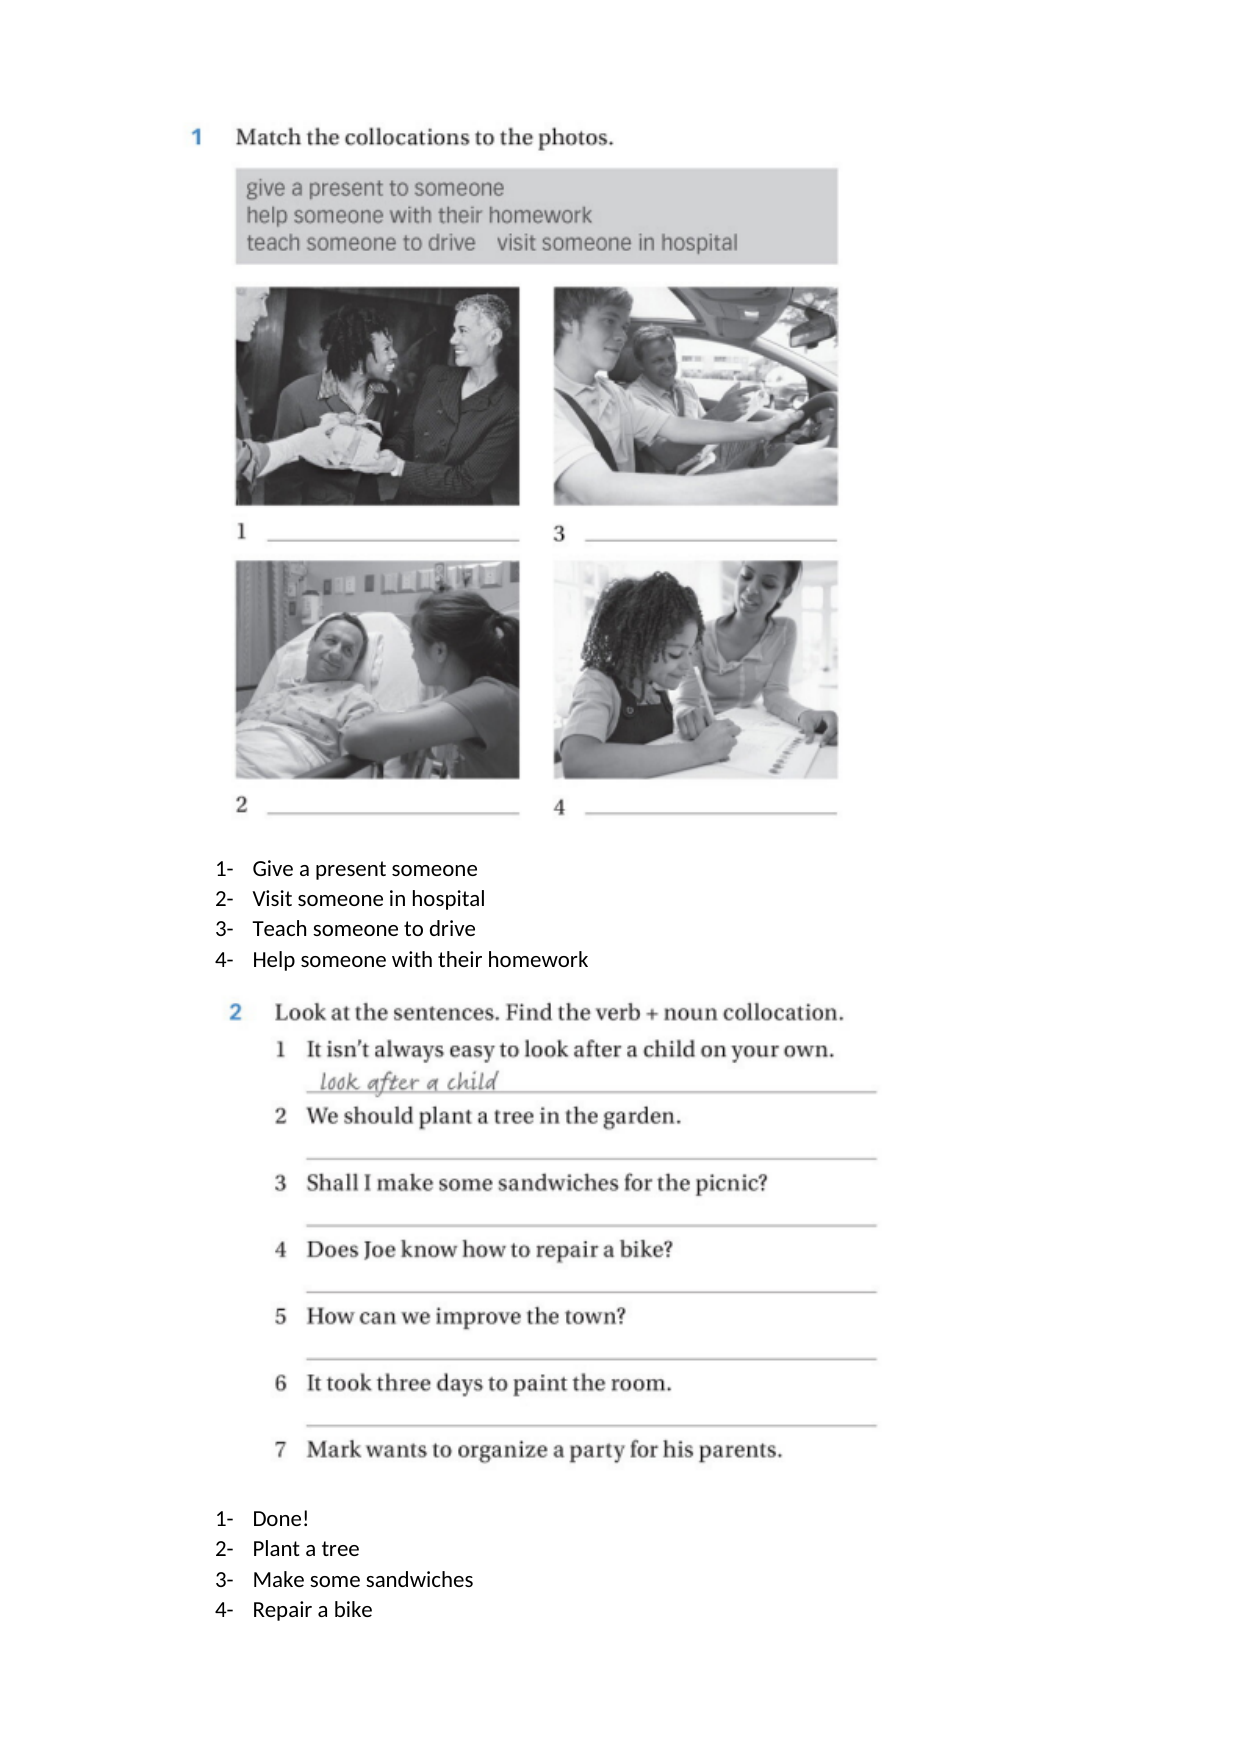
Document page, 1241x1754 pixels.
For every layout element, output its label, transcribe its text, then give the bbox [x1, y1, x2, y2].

list Teach someone to drive [215, 914, 1152, 943]
list Give a present someone [215, 854, 1152, 882]
list Repair a bike [215, 1595, 1152, 1623]
picture [177, 118, 899, 836]
list Plant a tree [215, 1534, 1152, 1562]
list Help someone with their homework [215, 945, 1152, 973]
list Make some sandwiches [215, 1565, 1152, 1593]
list Done! [215, 1504, 1152, 1532]
list Visit someone in hospital [215, 884, 1152, 912]
picture [177, 991, 917, 1486]
